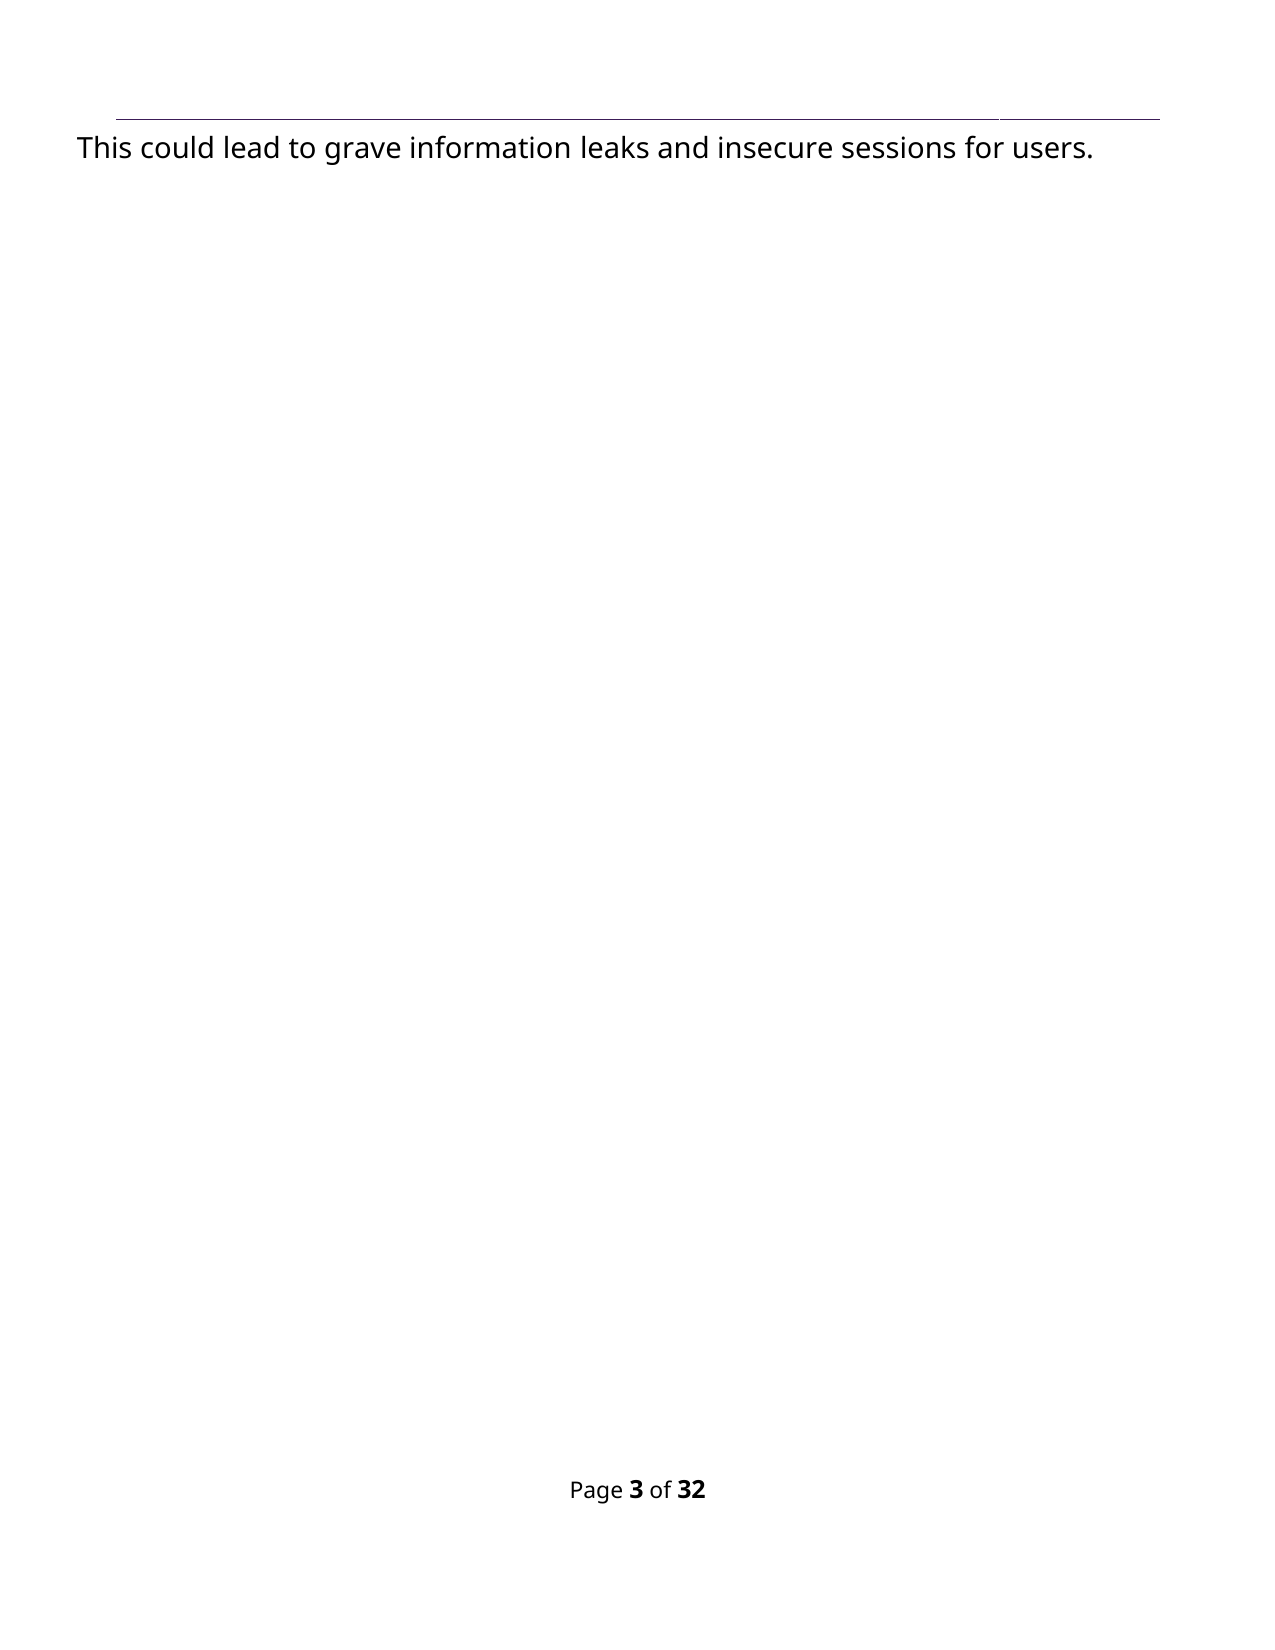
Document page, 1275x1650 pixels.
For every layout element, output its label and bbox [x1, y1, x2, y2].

text [77, 128, 1156, 167]
